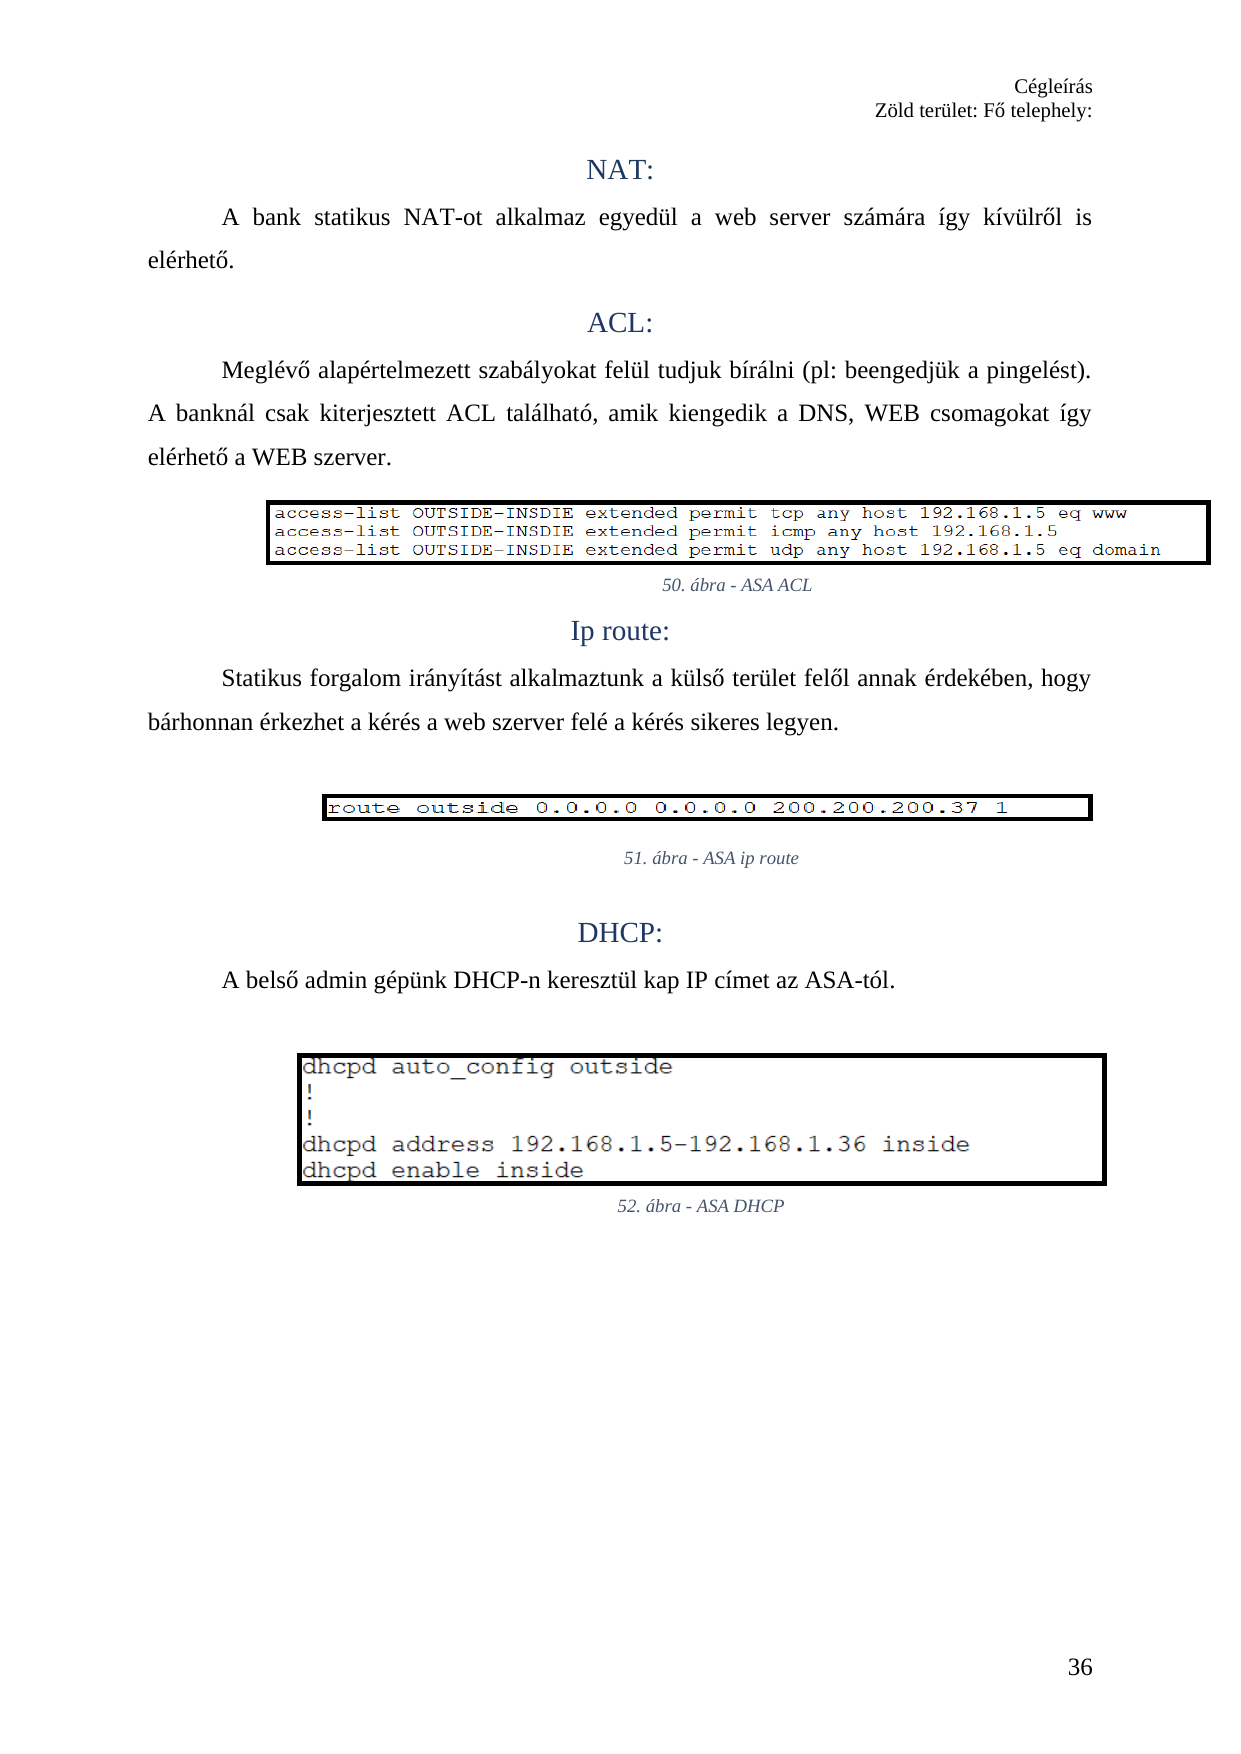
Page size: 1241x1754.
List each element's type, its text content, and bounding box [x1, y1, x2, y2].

text A belső admin gépünk DHCP-n keresztül kap IP címet az ASA-tól. [148, 966, 1093, 994]
subtitle ACL: [148, 305, 1093, 338]
picture [302, 1058, 1102, 1181]
text Statikus forgalom irányítást alkalmaztunk a külső terület felől annak érdekében, hogy bárhonnan érkezhet a kérés a web szerver felé a kérés sikeres legyen. [148, 663, 1093, 735]
text Meglévő alapértelmezett szabályokat felül tudjuk bírálni (pl: beengedjük a pingelést). A banknál csak kiterjesztett ACL található, amik kiengedik a DNS, WEB csomagokat így elérhető a WEB szerver. [148, 355, 1093, 470]
text A bank statikus NAT-ot alkalmaz egyedül a web server számára így kívülről is elérhető. [148, 202, 1093, 274]
picture [270, 505, 1206, 561]
subtitle DHCP: [148, 766, 1093, 949]
picture [327, 798, 1088, 817]
subtitle NAT: [148, 152, 1093, 185]
